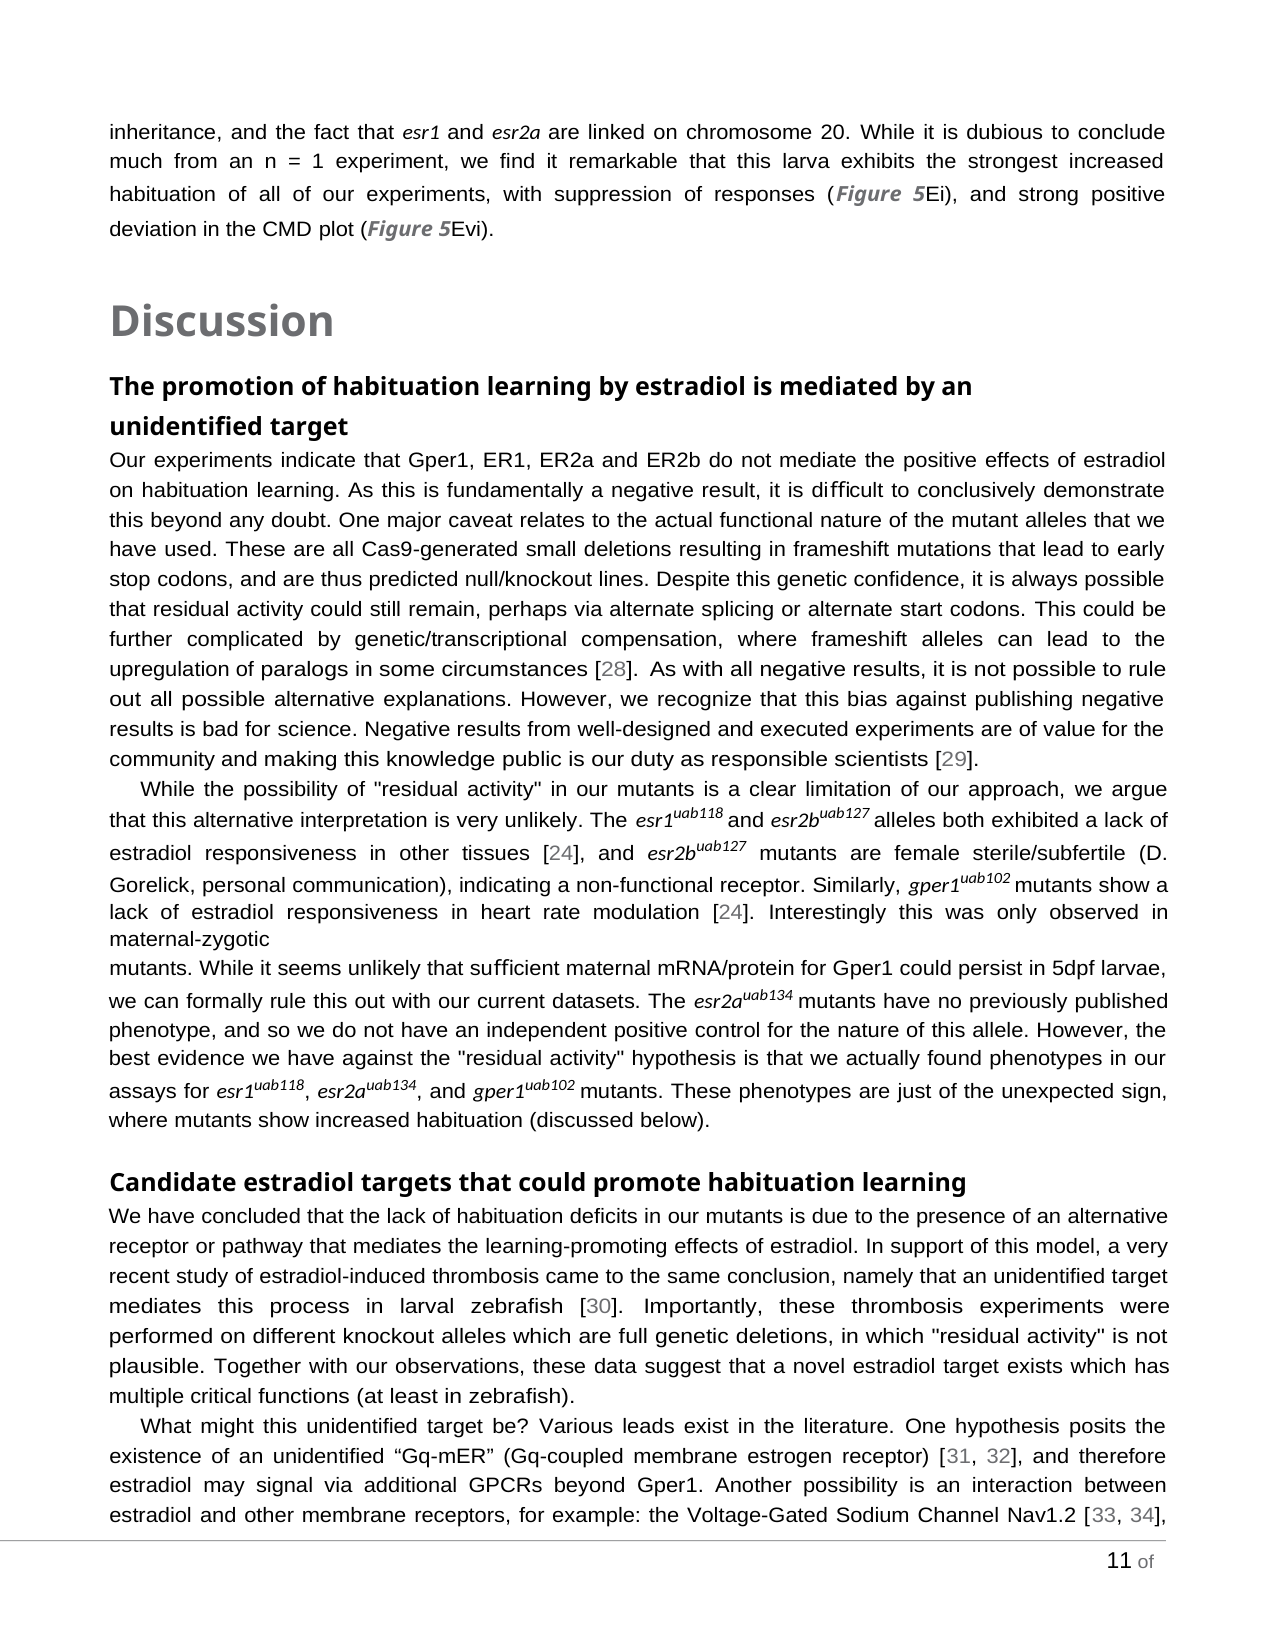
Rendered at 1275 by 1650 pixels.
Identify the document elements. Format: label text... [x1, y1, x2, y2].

subtitle Discussion [109, 291, 1246, 349]
text We have concluded that the lack of habituation deﬁcits in our mutants is due to the presence of an alternative receptor or pathway that mediates the learning-promoting effects of estradiol. In support of this model, a very recent study of estradiol-induced thrombosis came to the same conclusion, namely that an unidentiﬁed target mediates this process in larval zebraﬁsh [30]. Importantly, these thrombosis experiments were performed on different knockout alleles which are full genetic deletions, in which "residual activity" is not plausible. Together with our observations, these data suggest that a novel estradiol target exists which has multiple critical functions (at least in zebraﬁsh). [108, 1204, 1170, 1408]
subtitle Candidate estradiol targets that could promote habituation learning [109, 1165, 1246, 1199]
text Our experiments indicate that Gper1, ER1, ER2a and ER2b do not mediate the positive effects of estradiol on habituation learning. As this is fundamentally a negative result, it is diﬃcult to conclusively demonstrate this beyond any doubt. One major caveat relates to the actual functional nature of the mutant alleles that we have used. These are all Cas9-generated small deletions resulting in frameshift mutations that lead to early stop codons, and are thus predicted null/knockout lines. Despite this genetic conﬁdence, it is always possible that residual activity could still remain, perhaps via alternate splicing or alternate start codons. This could be further complicated by genetic/transcriptional compensation, where frameshift alleles can lead to the upregulation of paralogs in some circumstances [28]. As with all negative results, it is not possible to rule out all possible alternative explanations. However, we recognize that this bias against publishing negative results is bad for science. Negative results from well-designed and executed experiments are of value for the community and making this knowledge public is our duty as responsible scientists [29]. [109, 448, 1166, 771]
subtitle The promotion of habituation learning by estradiol is mediated by an unidentiﬁed target [109, 369, 1129, 442]
text inheritance, and the fact that esr1 and esr2a are linked on chromosome 20. While it is dubious to conclude much from an n = 1 experiment, we ﬁnd it remarkable that this larva exhibits the strongest increased habituation of all of our experiments, with suppression of responses (Figure 5Ei), and strong positive deviation in the CMD plot (Figure 5Evi). [109, 119, 1166, 242]
text mutants. While it seems unlikely that suﬃcient maternal mRNA/protein for Gper1 could persist in 5dpf larvae, we can formally rule this out with our current datasets. The esr2auab134 mutants have no previously published phenotype, and so we do not have an independent positive control for the nature of this allele. However, the best evidence we have against the "residual activity" hypothesis is that we actually found phenotypes in our assays for esr1uab118, esr2auab134, and gper1uab102 mutants. These phenotypes are just of the unexpected sign, where mutants show increased habituation (discussed below). [108, 956, 1168, 1132]
text While the possibility of "residual activity" in our mutants is a clear limitation of our approach, we argue that this alternative interpretation is very unlikely. The esr1uab118 and esr2buab127 alleles both exhibited a lack of estradiol responsiveness in other tissues [24], and esr2buab127 mutants are female sterile/subfertile (D. Gorelick, personal communication), indicating a non-functional receptor. Similarly, gper1uab102 mutants show a lack of estradiol responsiveness in heart rate modulation [24]. Interestingly this was only observed in maternal-zygotic [109, 776, 1168, 951]
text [109, 1413, 1166, 1527]
